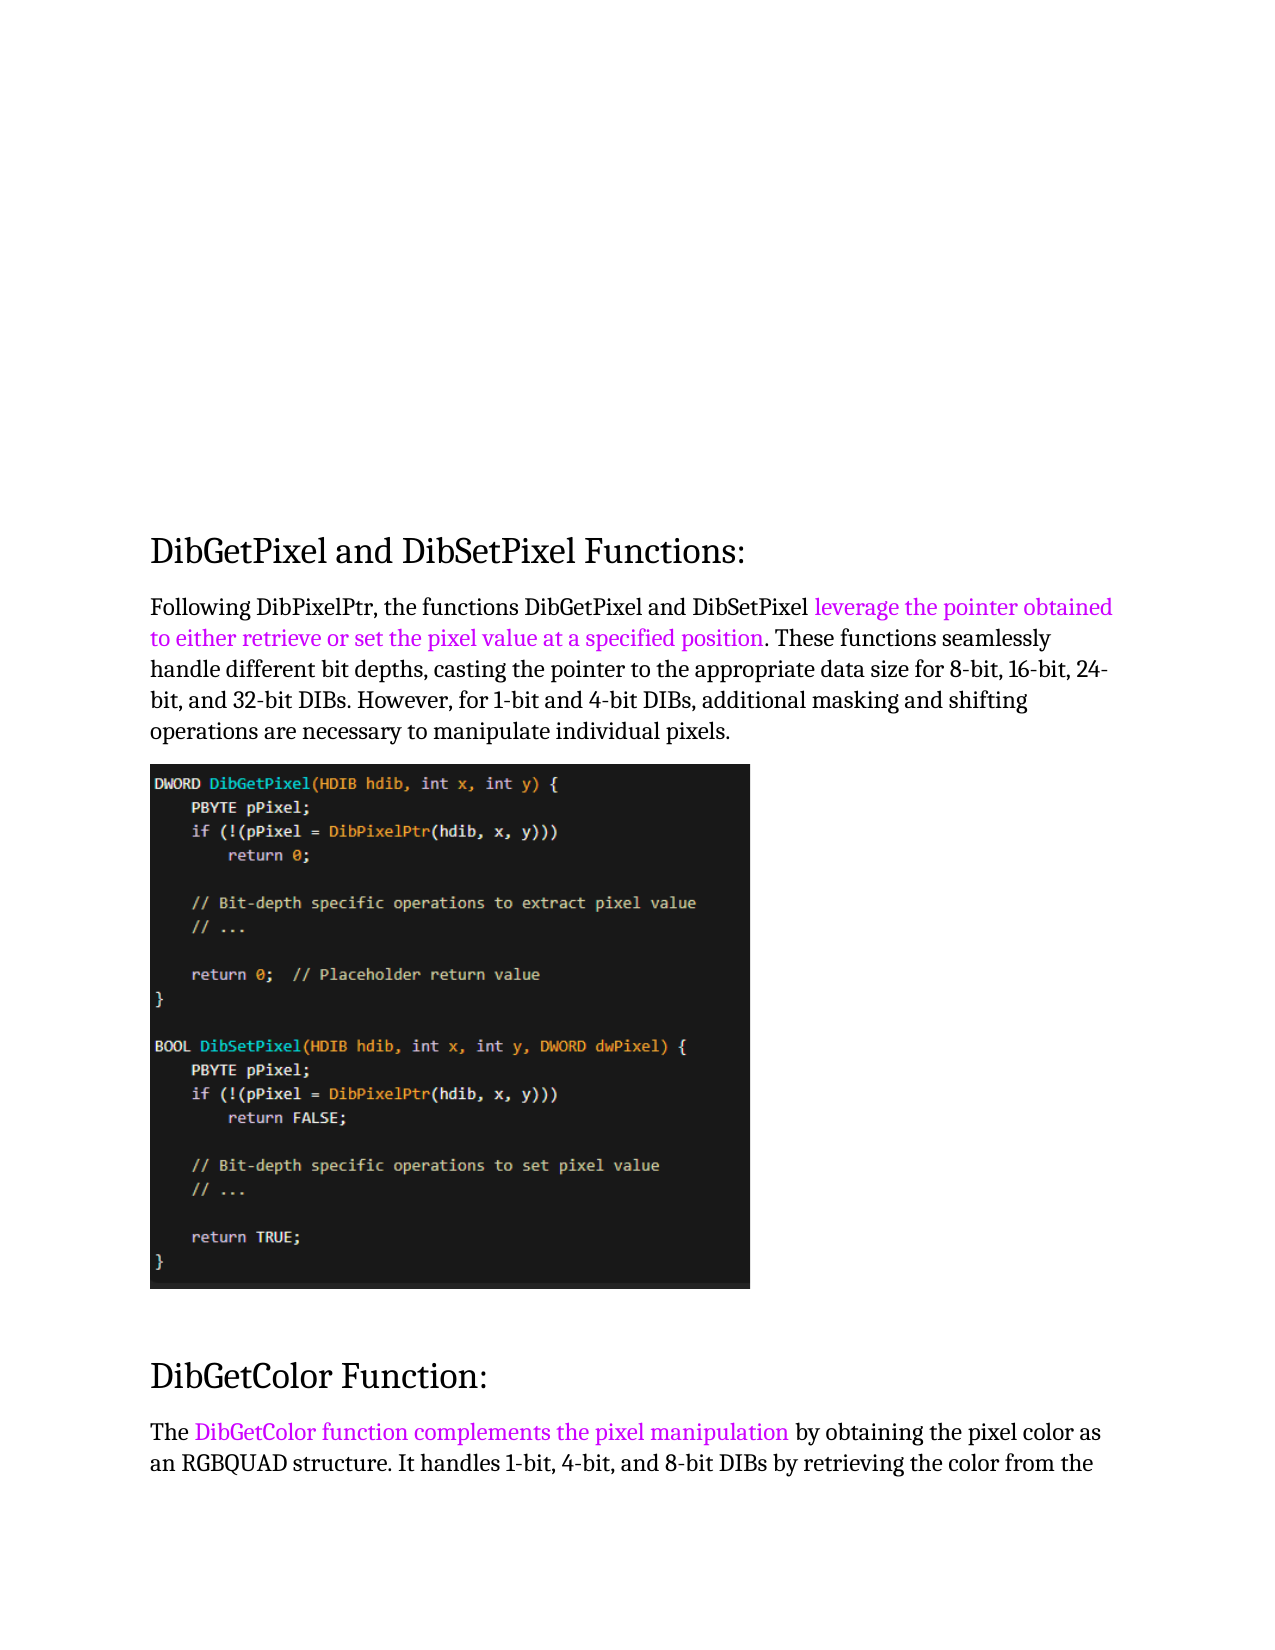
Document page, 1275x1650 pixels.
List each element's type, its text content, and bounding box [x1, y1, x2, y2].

text Following DibPixelPtr, the functions DibGetPixel and DibSetPixel leverage the pointer obtained to either retrieve or set the pixel value at a specified position. These functions seamlessly handle different bit depths, casting the pointer to the appropriate data size for 8-bit, 16-bit, 24-bit, and 32-bit DIBs. However, for 1-bit and 4-bit DIBs, additional masking and shifting operations are necessary to manipulate individual pixels. [150, 593, 1125, 746]
text DibGetPixel and DibSetPixel Functions: [150, 529, 1125, 572]
text DibGetColor Function: [150, 1355, 1125, 1398]
picture [150, 764, 750, 1289]
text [150, 1418, 1125, 1478]
